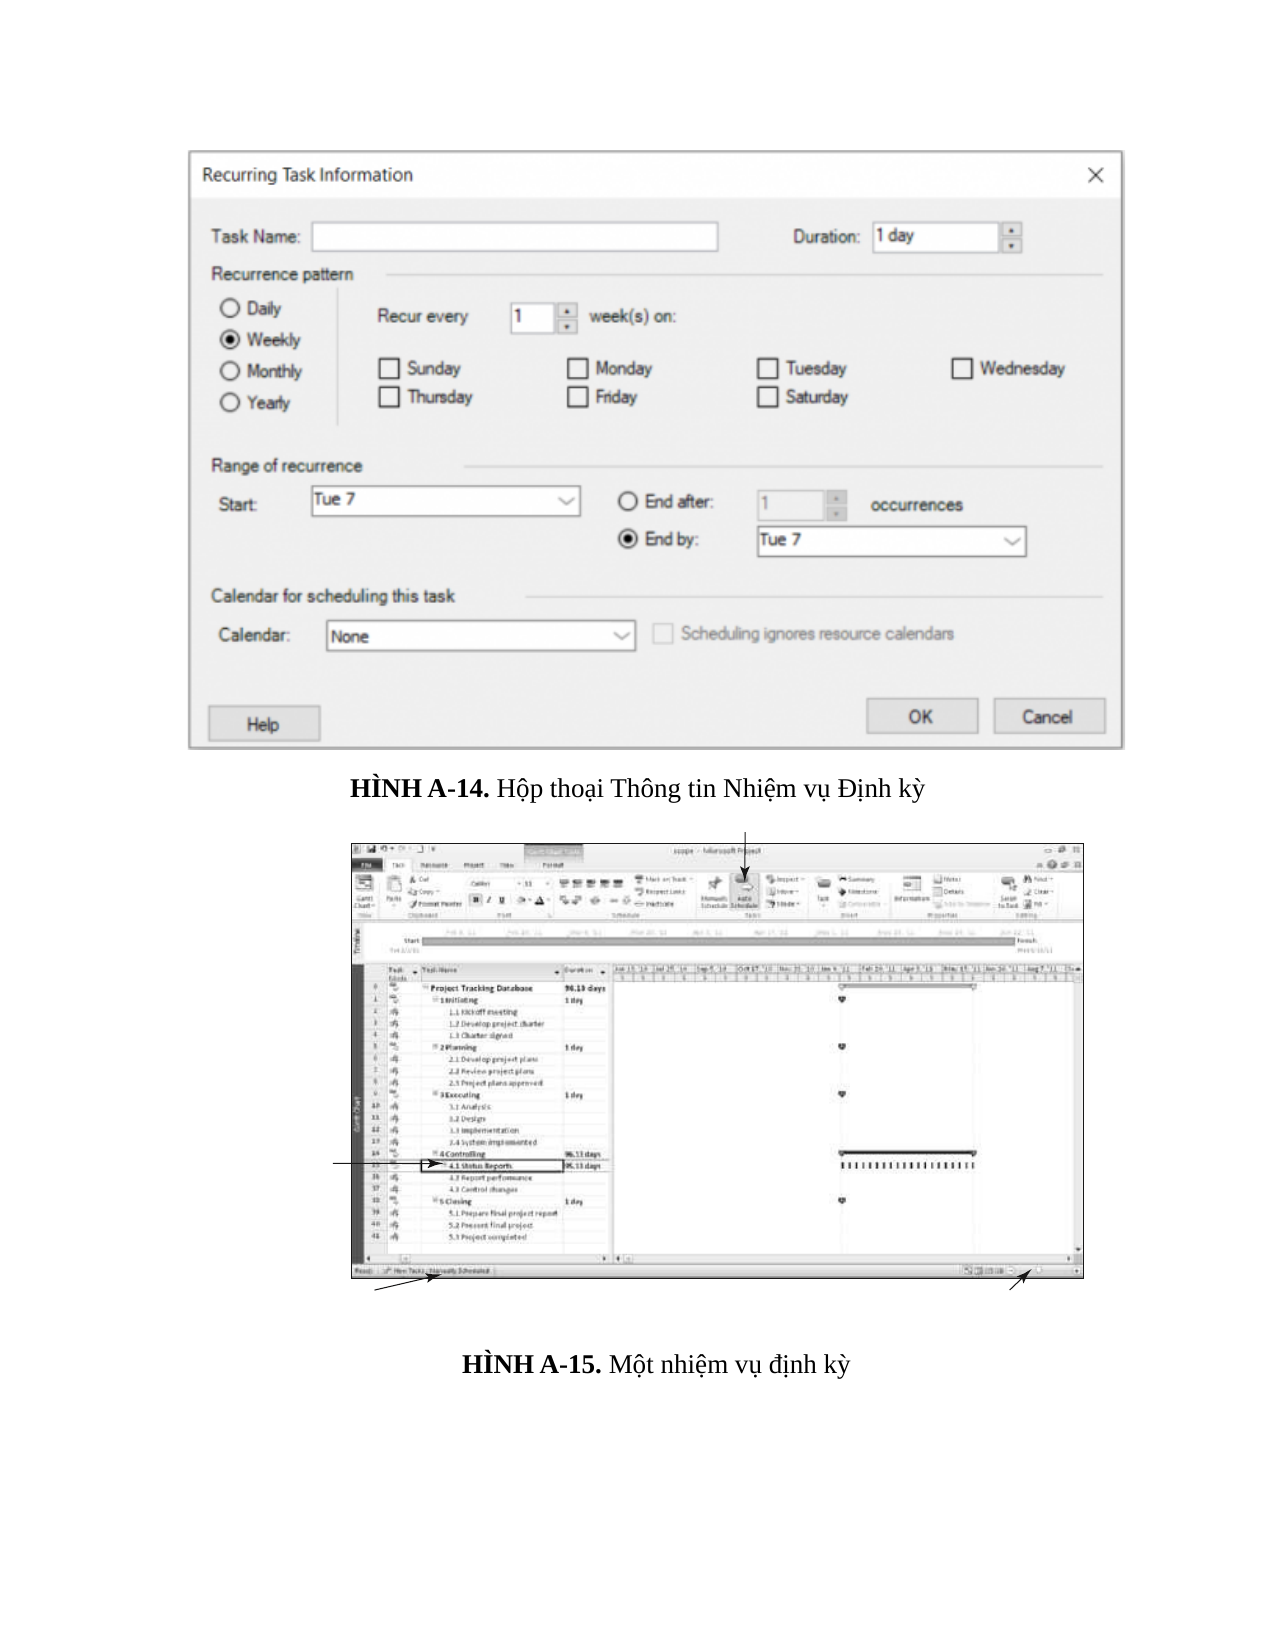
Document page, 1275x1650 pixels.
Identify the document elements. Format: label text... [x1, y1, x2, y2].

text HÌNH A-14. Hộp thoại Thông tin Nhiệm vụ Định kỳ [150, 772, 1125, 803]
picture [187, 150, 1125, 750]
picture [352, 844, 1083, 1278]
text HÌNH A-15. Một nhiệm vụ định kỳ [187, 1348, 1125, 1379]
